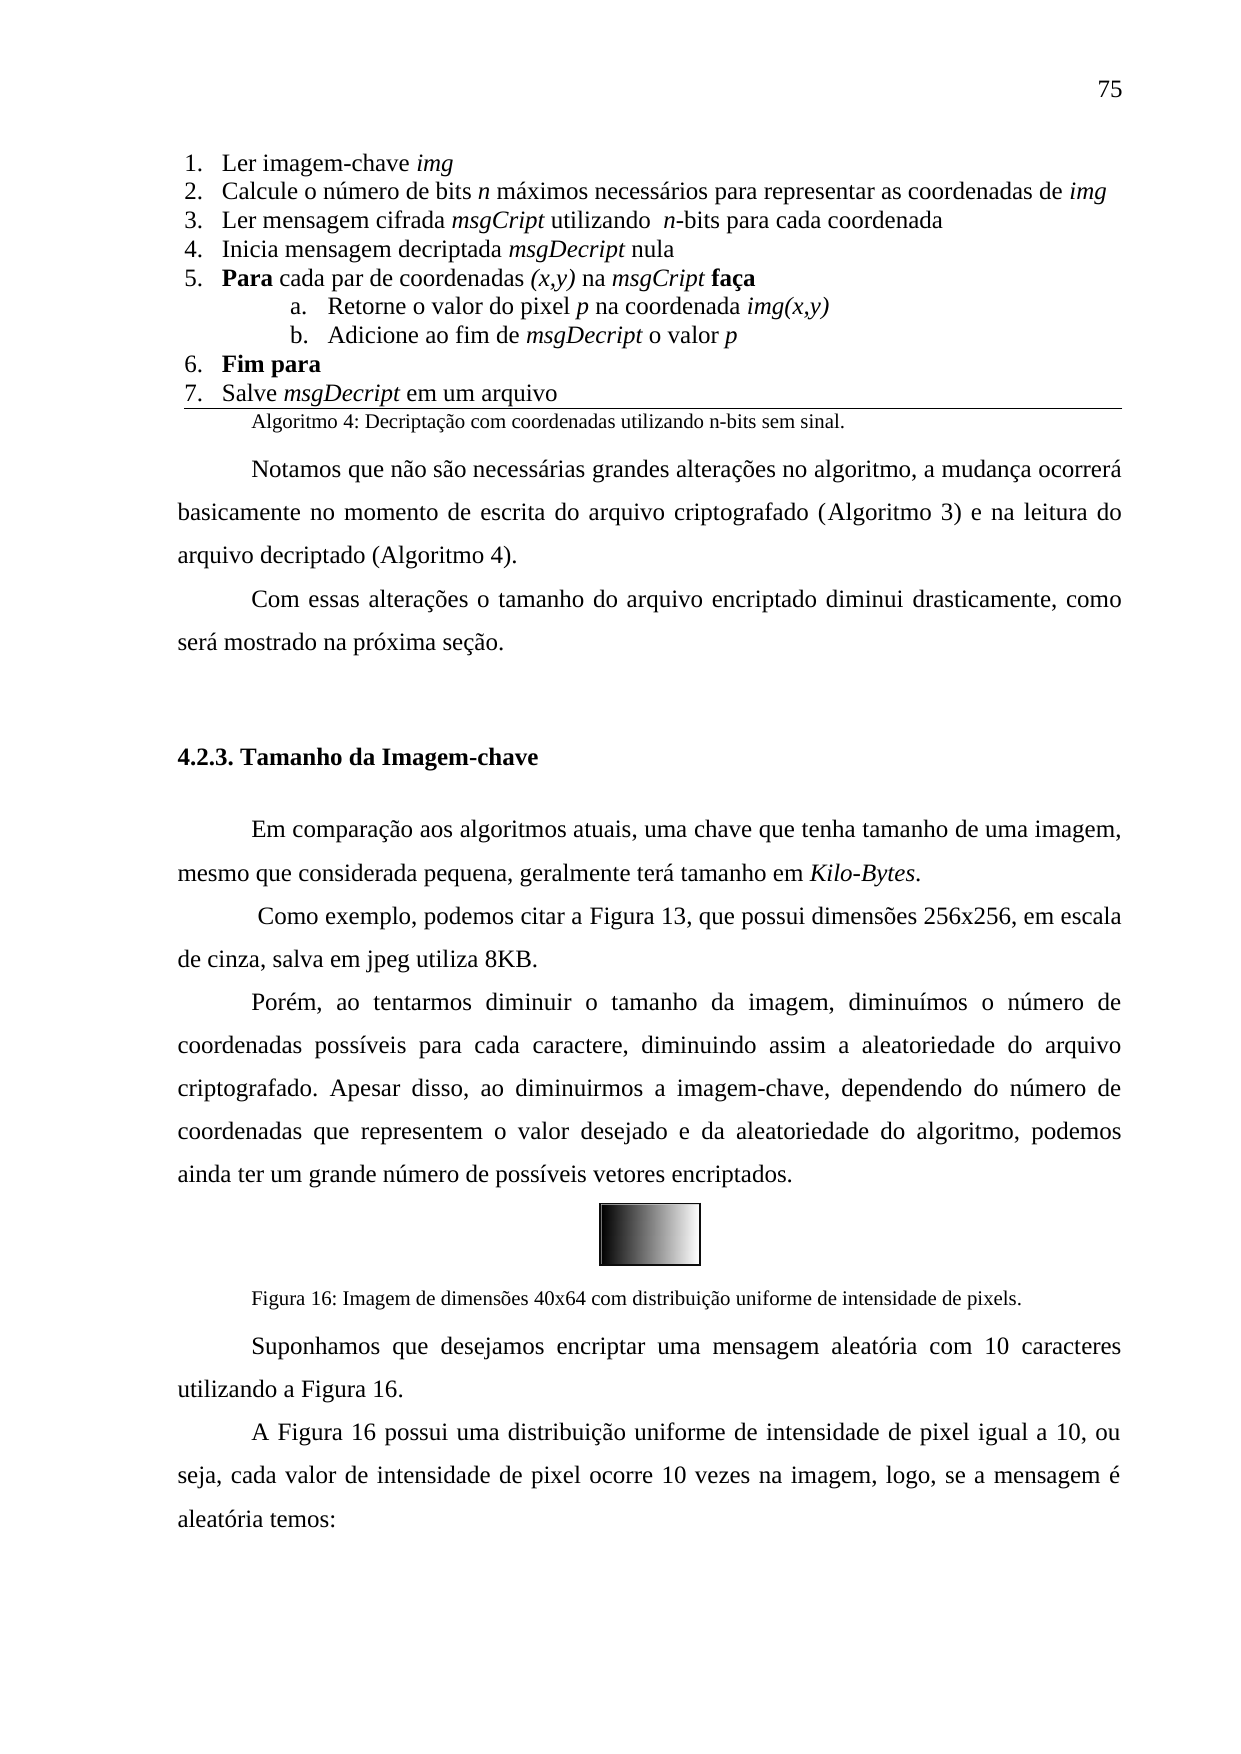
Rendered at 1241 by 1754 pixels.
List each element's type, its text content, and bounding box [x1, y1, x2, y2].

list Calcule o número de bits n máximos necessários para representar as coordenadas de img [184, 176, 1122, 205]
list Fim para [184, 349, 1122, 378]
list Para cada par de coordenadas (x,y) na msgCript faça [184, 263, 1122, 291]
text Porém, ao tentarmos diminuir o tamanho da imagem, diminuímos o número de coordenadas possíveis para cada caractere, diminuindo assim a aleatoriedade do arquivo criptografado. Apesar disso, ao diminuirmos a imagem-chave, dependendo do número de coordenadas que representem o valor desejado e da aleatoriedade do algoritmo, podemos ainda ter um grande número de possíveis vetores encriptados. [177, 987, 1122, 1188]
list Adicione ao fim de msgDecript o valor p [290, 320, 1122, 349]
list Salve msgDecript em um arquivo [184, 378, 1122, 408]
text Com essas alterações o tamanho do arquivo encriptado diminui drasticamente, como será mostrado na próxima seção. [177, 584, 1122, 656]
picture [601, 1204, 699, 1264]
list Ler mensagem cifrada msgCript utilizando n-bits para cada coordenada [184, 205, 1122, 234]
list Ler imagem-chave img [184, 148, 1122, 176]
text Notamos que não são necessárias grandes alterações no algoritmo, a mudança ocorrerá basicamente no momento de escrita do arquivo criptografado (Algoritmo 3) e na leitura do arquivo decriptado (Algoritmo 4). [177, 454, 1122, 569]
subtitle 4.2.3. Tamanho da Imagem-chave [177, 742, 1122, 771]
text Em comparação aos algoritmos atuais, uma chave que tenha tamanho de uma imagem, mesmo que considerada pequena, geralmente terá tamanho em Kilo-Bytes. [177, 814, 1122, 886]
list Inicia mensagem decriptada msgDecript nula [184, 234, 1122, 263]
list Retorne o valor do pixel p na coordenada img(x,y) [290, 291, 1122, 320]
